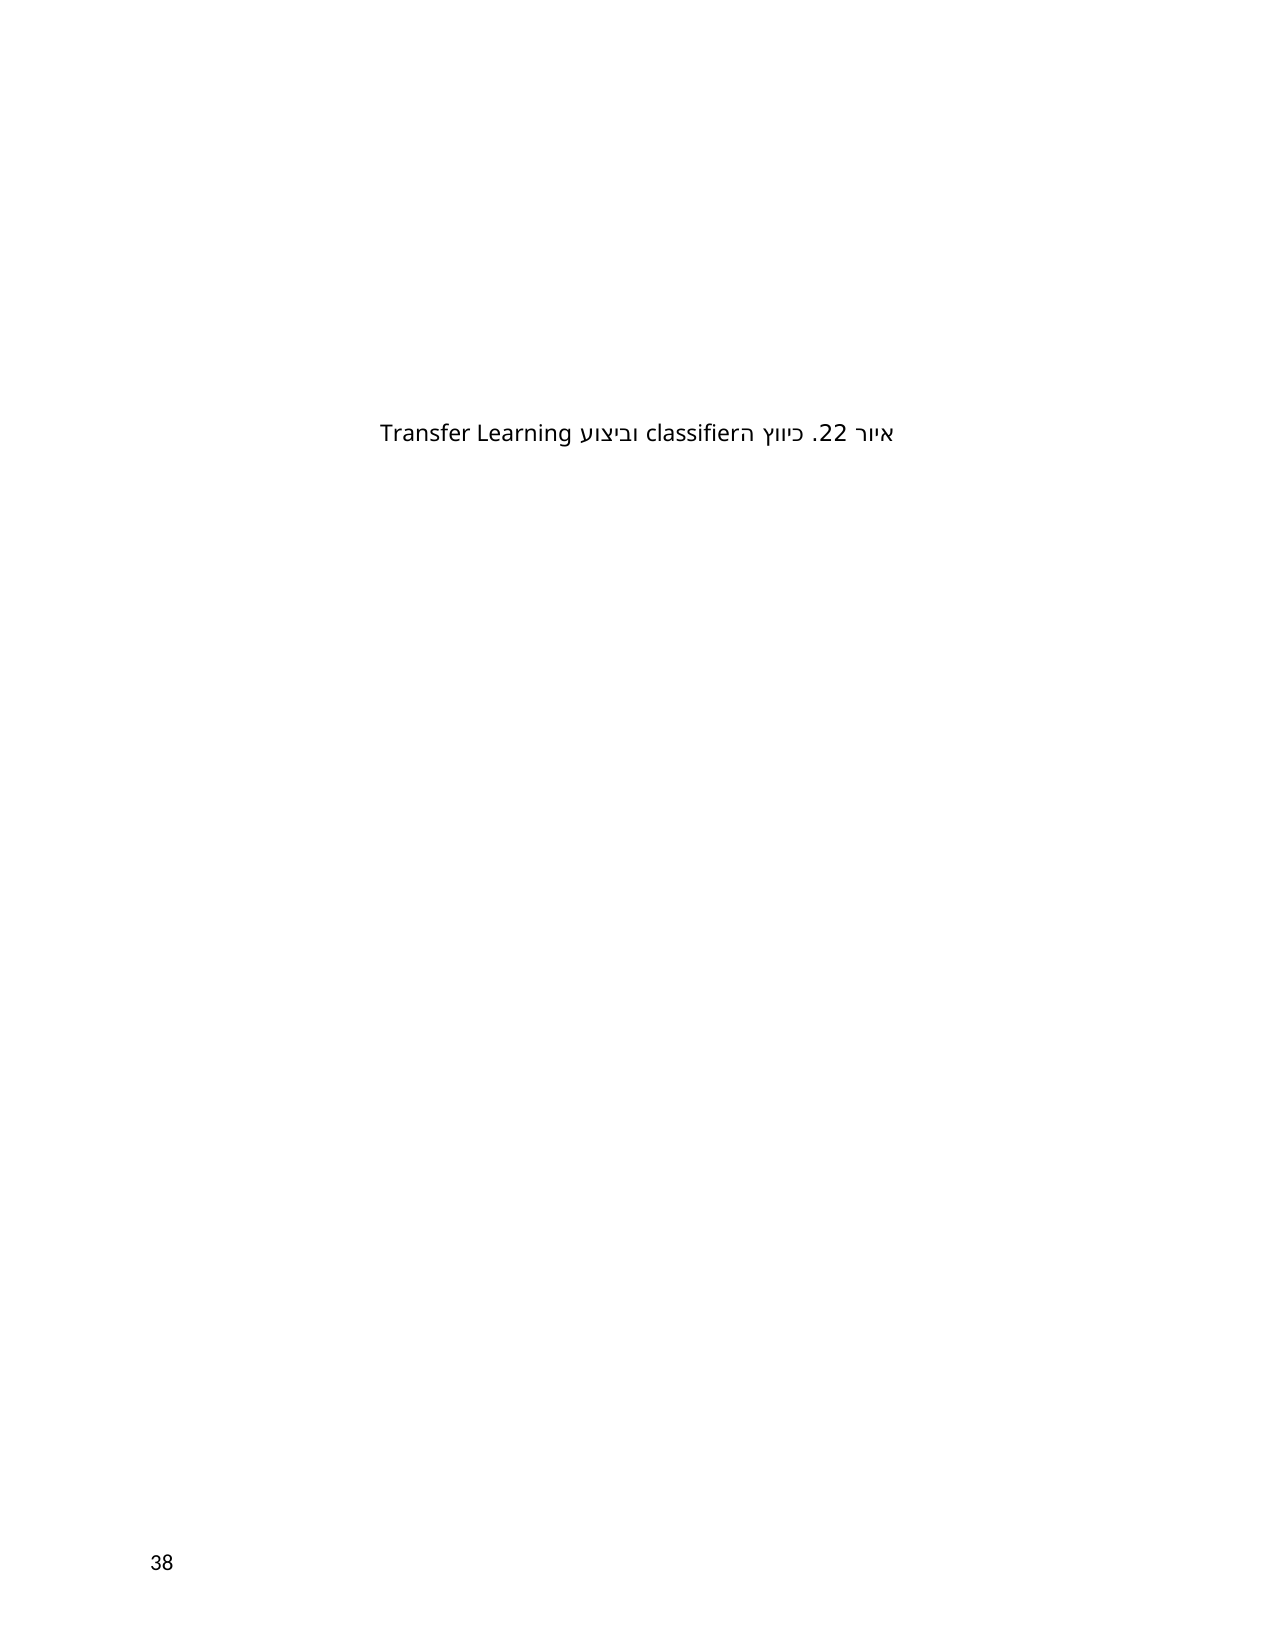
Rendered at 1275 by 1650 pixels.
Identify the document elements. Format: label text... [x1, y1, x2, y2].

text איור 22. כיווץ הclassifier וביצוע Transfer Learning [150, 417, 1125, 448]
